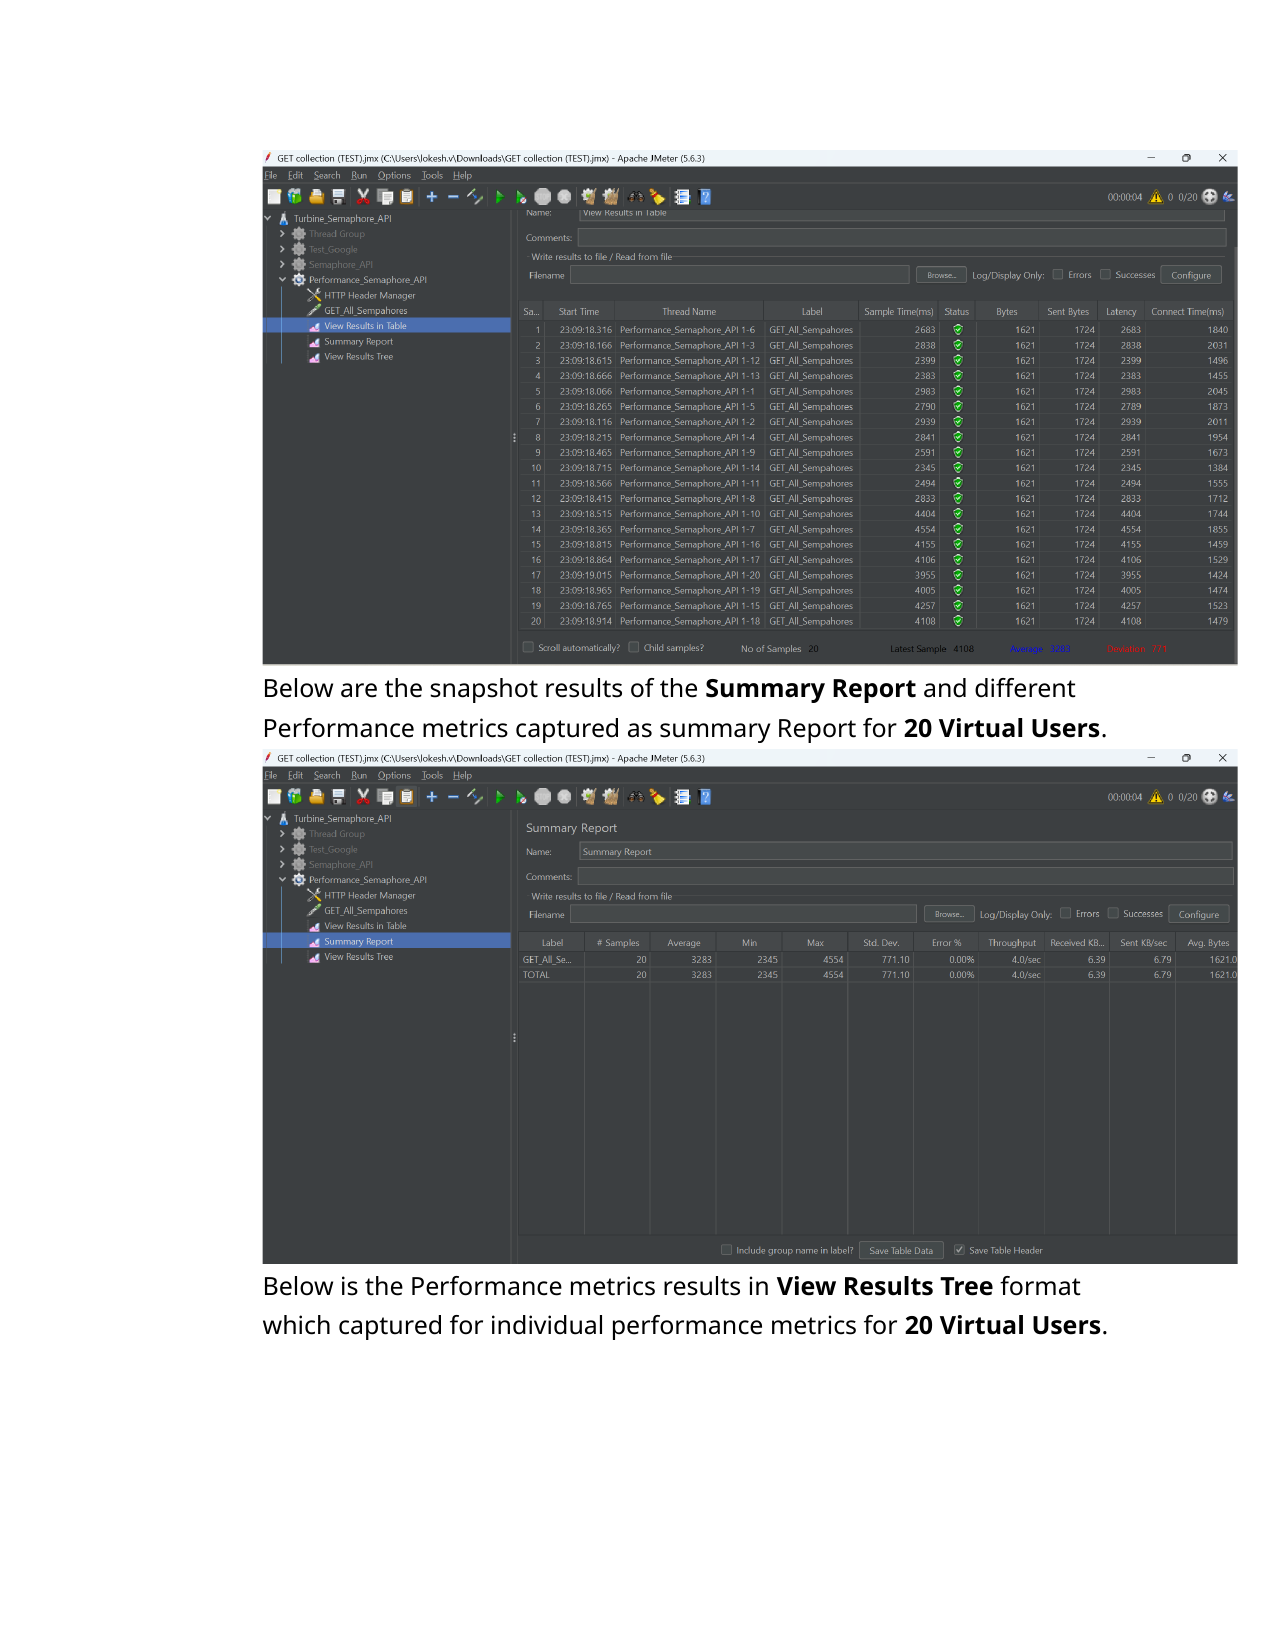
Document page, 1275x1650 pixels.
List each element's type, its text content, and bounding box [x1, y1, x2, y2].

picture [262, 749, 1238, 1264]
list Below are the snapshot results of the Summary Report and different Performance metrics captured as summary Report for 20 Virtual Users. [262, 671, 1125, 744]
picture [262, 150, 1238, 666]
list Below is the Performance metrics results in View Results Tree format which captured for individual performance metrics for 20 Virtual Users. [262, 1269, 1125, 1342]
